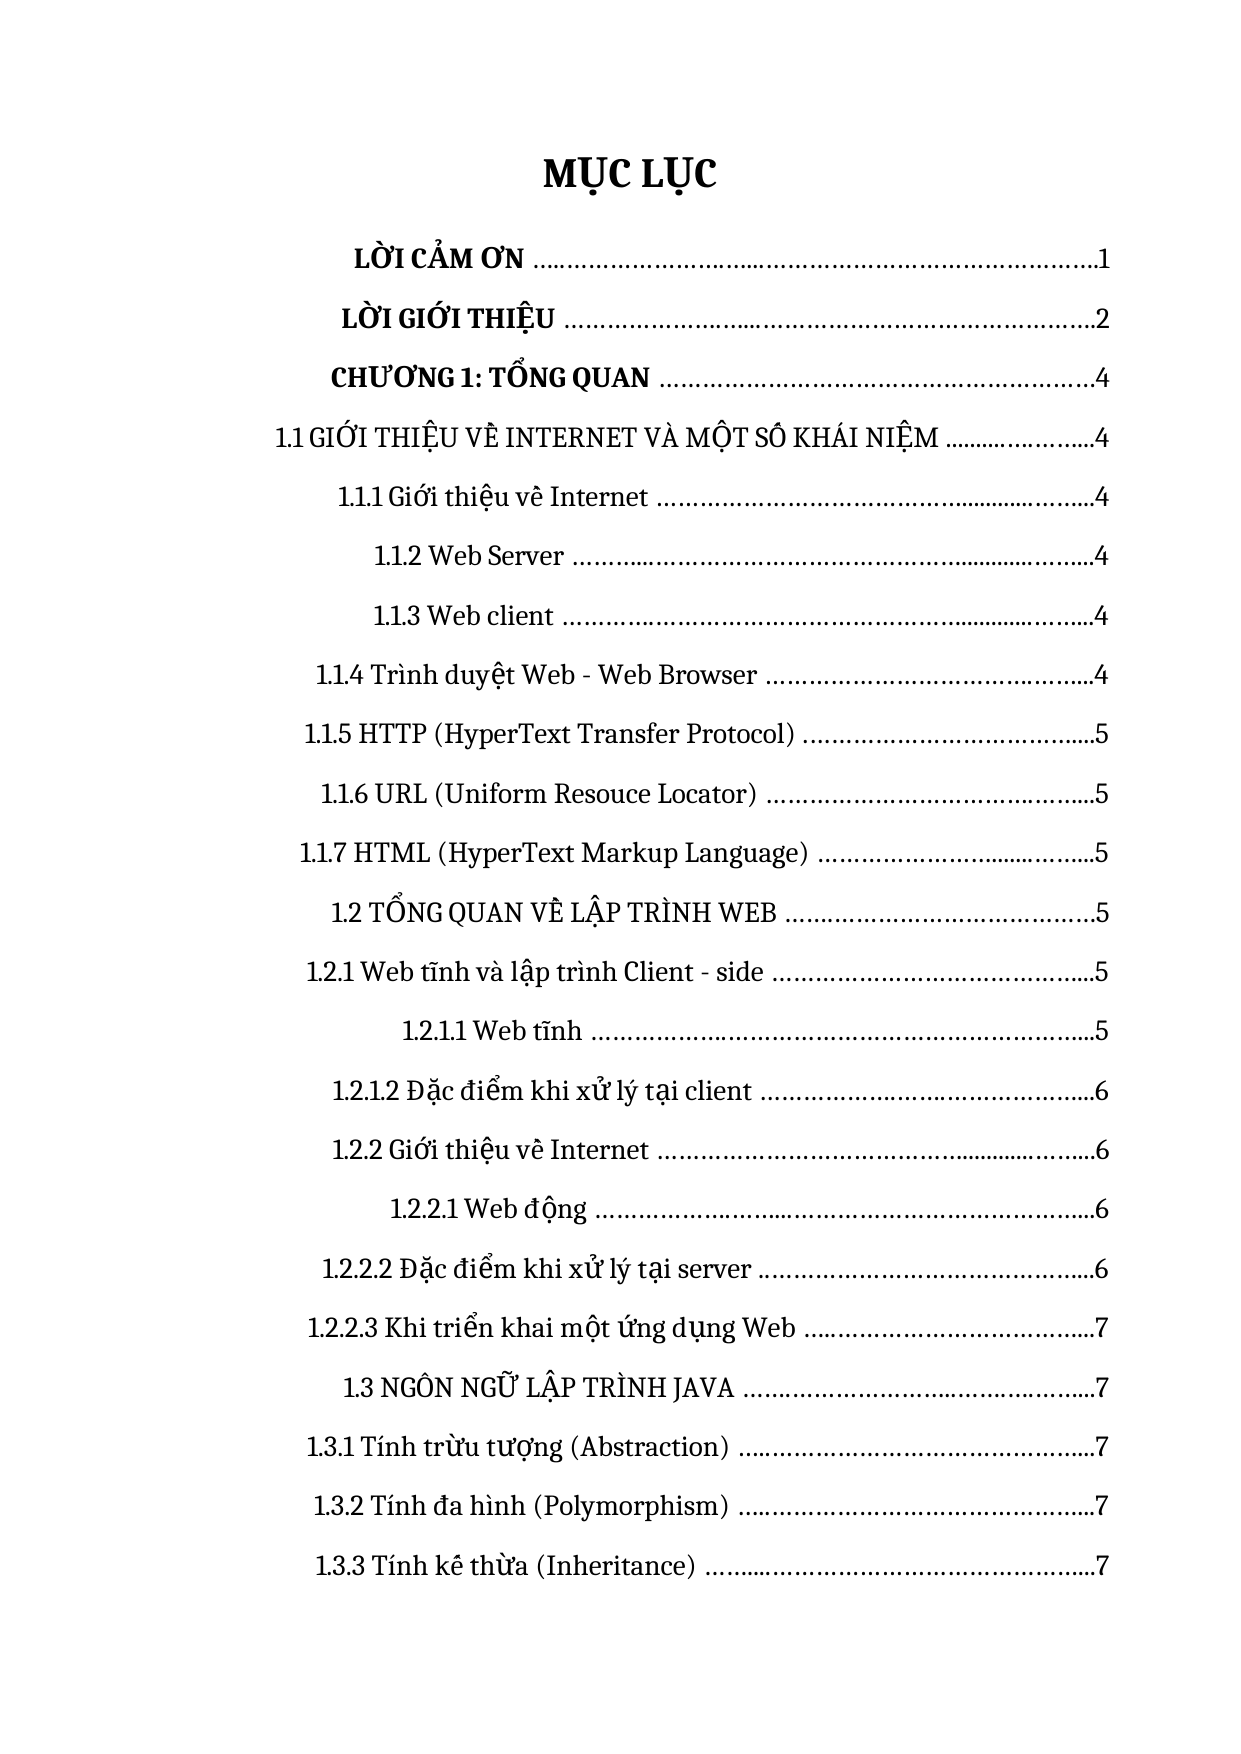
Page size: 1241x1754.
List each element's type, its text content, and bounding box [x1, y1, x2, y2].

text 1.2.2 Giới thiệu về Internet ……………………………………............……...6 [150, 1133, 1110, 1167]
text MỤC LỤC [150, 150, 1110, 198]
text 1.3 NGÔN NGỮ LẬP TRÌNH JAVA …….…………………..…….….……...7 [150, 1371, 1110, 1404]
text CHƯƠNG 1: TỔNG QUAN ……………………………………………………4 [150, 361, 1110, 395]
text 1.1.5 HTTP (HyperText Transfer Protocol) .………………………………....5 [150, 718, 1110, 751]
text 1.1.1 Giới thiệu về Internet ……………………………………............……...4 [150, 480, 1110, 514]
text 1.1.6 URL (Uniform Resouce Locator) ……………………………….……...5 [150, 777, 1110, 811]
text 1.3.1 Tính trừu tượng (Abstraction) …..……………………………………...7 [150, 1430, 1110, 1464]
text 1.1.2 Web Server ………...……………………………………............……...4 [150, 539, 1110, 573]
text 1.2.2.1 Web động ……………….……...…………………………………...6 [150, 1193, 1110, 1226]
text 1.1.4 Trình duyệt Web - Web Browser ……………………………….……...4 [150, 658, 1110, 692]
text 1.2 TỔNG QUAN VỀ LẬP TRÌNH WEB …….………………………………5 [150, 896, 1110, 929]
text 1.2.1 Web tĩnh và lập trình Client - side ……………………………………...5 [150, 955, 1110, 989]
text LỜI GIỚI THIỆU ………………….…...……………………………………….2 [150, 302, 1110, 336]
text 1.2.1.1 Web tĩnh ……………….…………………………………………...5 [150, 1014, 1110, 1048]
text 1.3.2 Tính đa hình (Polymorphism) …..……………………………………...7 [150, 1489, 1110, 1523]
text 1.2.1.2 Đặc điểm khi xử lý tại client ……………….…….………………...6 [150, 1074, 1110, 1107]
text 1.3.3 Tính kế thừa (Inheritance) ……....……………………………………...7 [150, 1549, 1110, 1582]
text 1.2.2.2 Đặc điểm khi xử lý tại server ..……………………………………...6 [150, 1252, 1110, 1286]
text 1.1.3 Web client ………….……………………………………............……...4 [150, 599, 1110, 632]
text 1.1 GIỚI THIỆU VỀ INTERNET VÀ MỘT SỐ KHÁI NIỆM ..........….……...4 [150, 421, 1110, 454]
text 1.2.2.3 Khi triển khai một ứng dụng Web …..……………………………...7 [150, 1311, 1110, 1345]
text 1.1.7 HTML (HyperText Markup Language) …………………….......……...5 [150, 836, 1110, 870]
text LỜI CẢM ƠN …..………………….…...……………………………………….1 [150, 243, 1110, 276]
